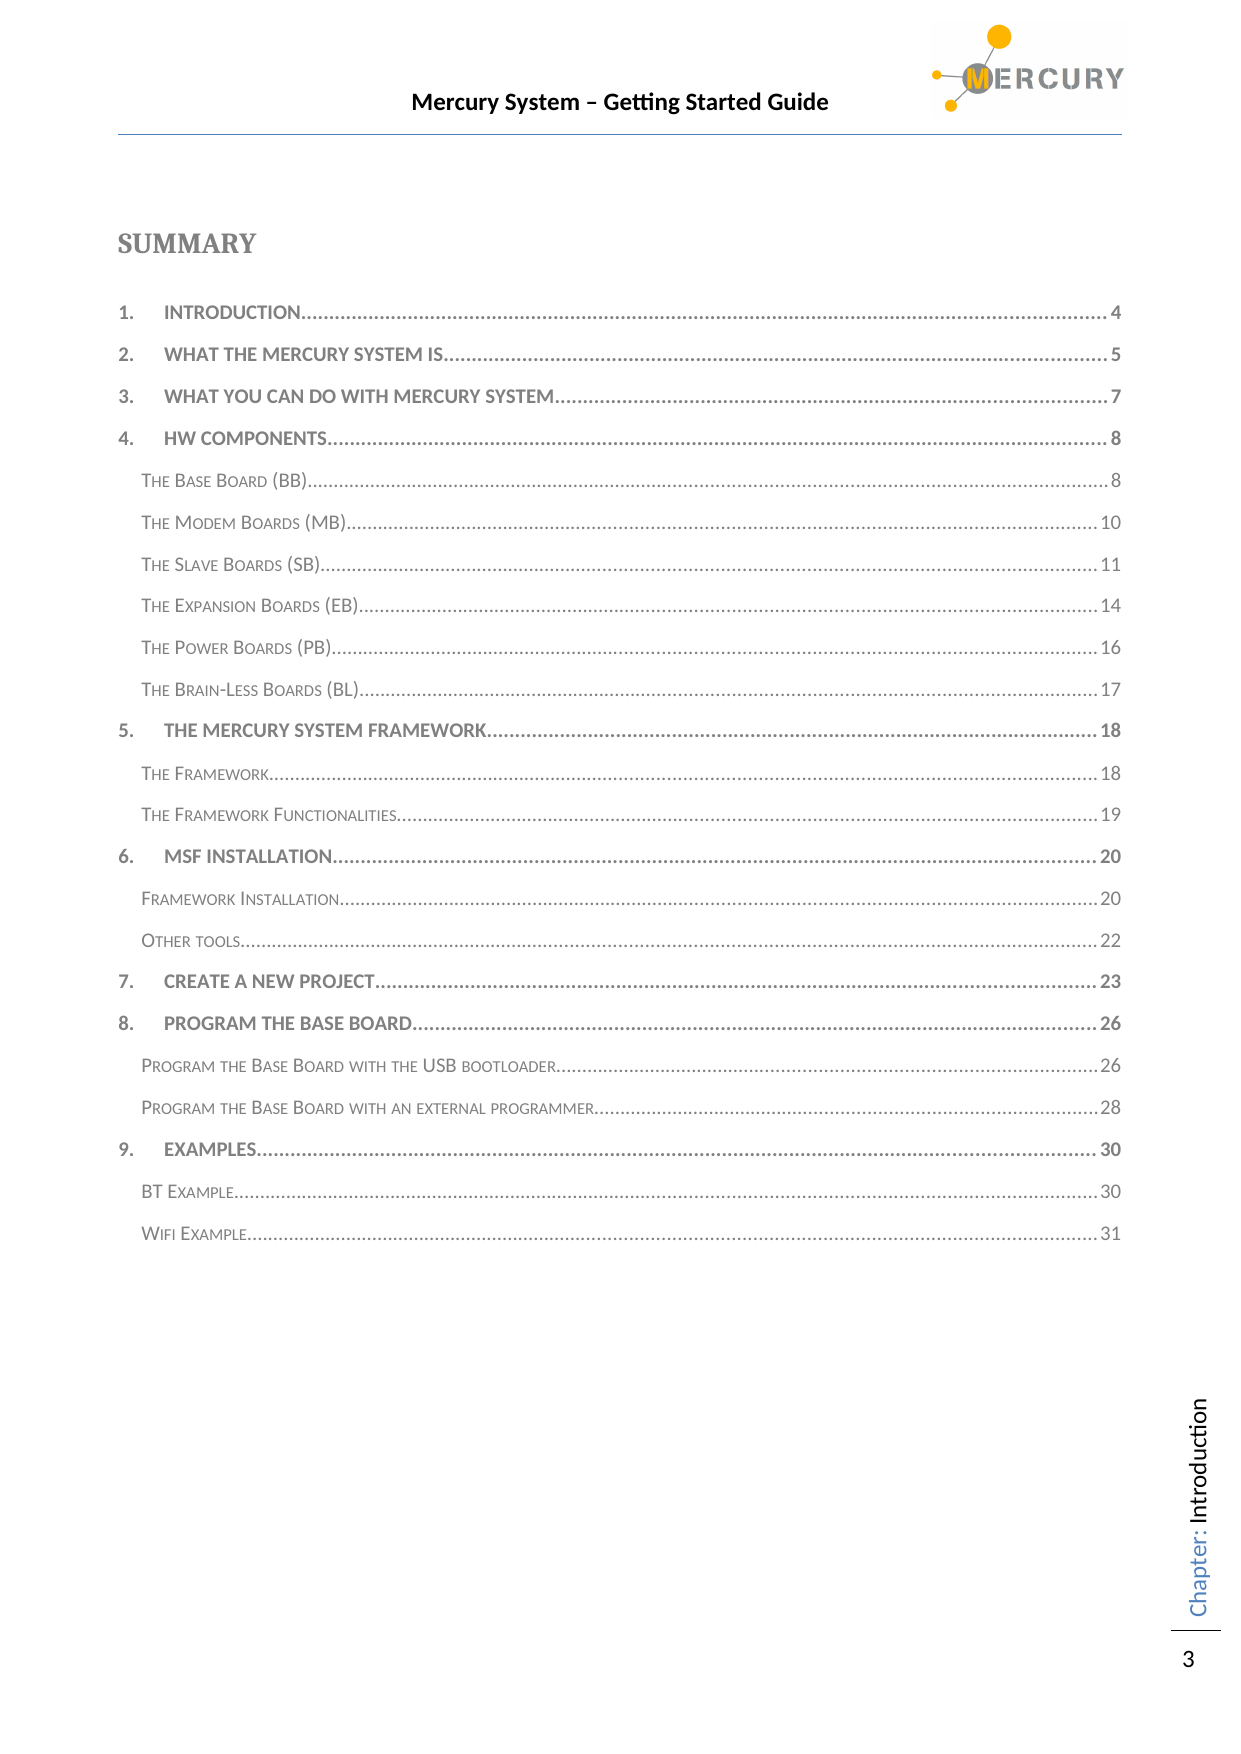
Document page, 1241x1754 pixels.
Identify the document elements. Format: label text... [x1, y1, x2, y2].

text The Brain-Less Boards (BL) 17 [141, 676, 1122, 701]
text Program the Base Board with an external programmer 28 [141, 1094, 1122, 1120]
text Wifi Example 31 [141, 1220, 1122, 1245]
text SUMMARY [118, 227, 1122, 261]
text 9. Examples 30 [118, 1136, 1122, 1161]
text 1. Introduction 4 [118, 299, 1122, 325]
text The Power Boards (PB) 16 [141, 634, 1122, 660]
text 7. Create a new project 23 [118, 968, 1122, 994]
text The Modem Boards (MB) 10 [141, 509, 1122, 535]
text The Framework Functionalities 19 [141, 801, 1122, 827]
text 4. HW components 8 [118, 426, 1122, 451]
text 5. The Mercury System Framework 18 [118, 718, 1122, 743]
picture [930, 20, 1128, 119]
text The Base Board (BB) 8 [141, 468, 1122, 493]
text BT Example 30 [141, 1178, 1122, 1203]
text Program the Base Board with the USB bootloader 26 [141, 1053, 1122, 1078]
text 6. MSF Installation 20 [118, 843, 1122, 868]
text Framework Installation 20 [141, 885, 1122, 911]
text 3. What you can do with Mercury System 7 [118, 383, 1122, 409]
text 8. Program the Base Board 26 [118, 1011, 1122, 1036]
text The Framework 18 [141, 760, 1122, 785]
text The Expansion Boards (EB) 14 [141, 593, 1122, 618]
text The Slave Boards (SB) 11 [141, 551, 1122, 576]
text 2. What the Mercury System is 5 [118, 341, 1122, 367]
text Other tools 22 [141, 927, 1122, 952]
